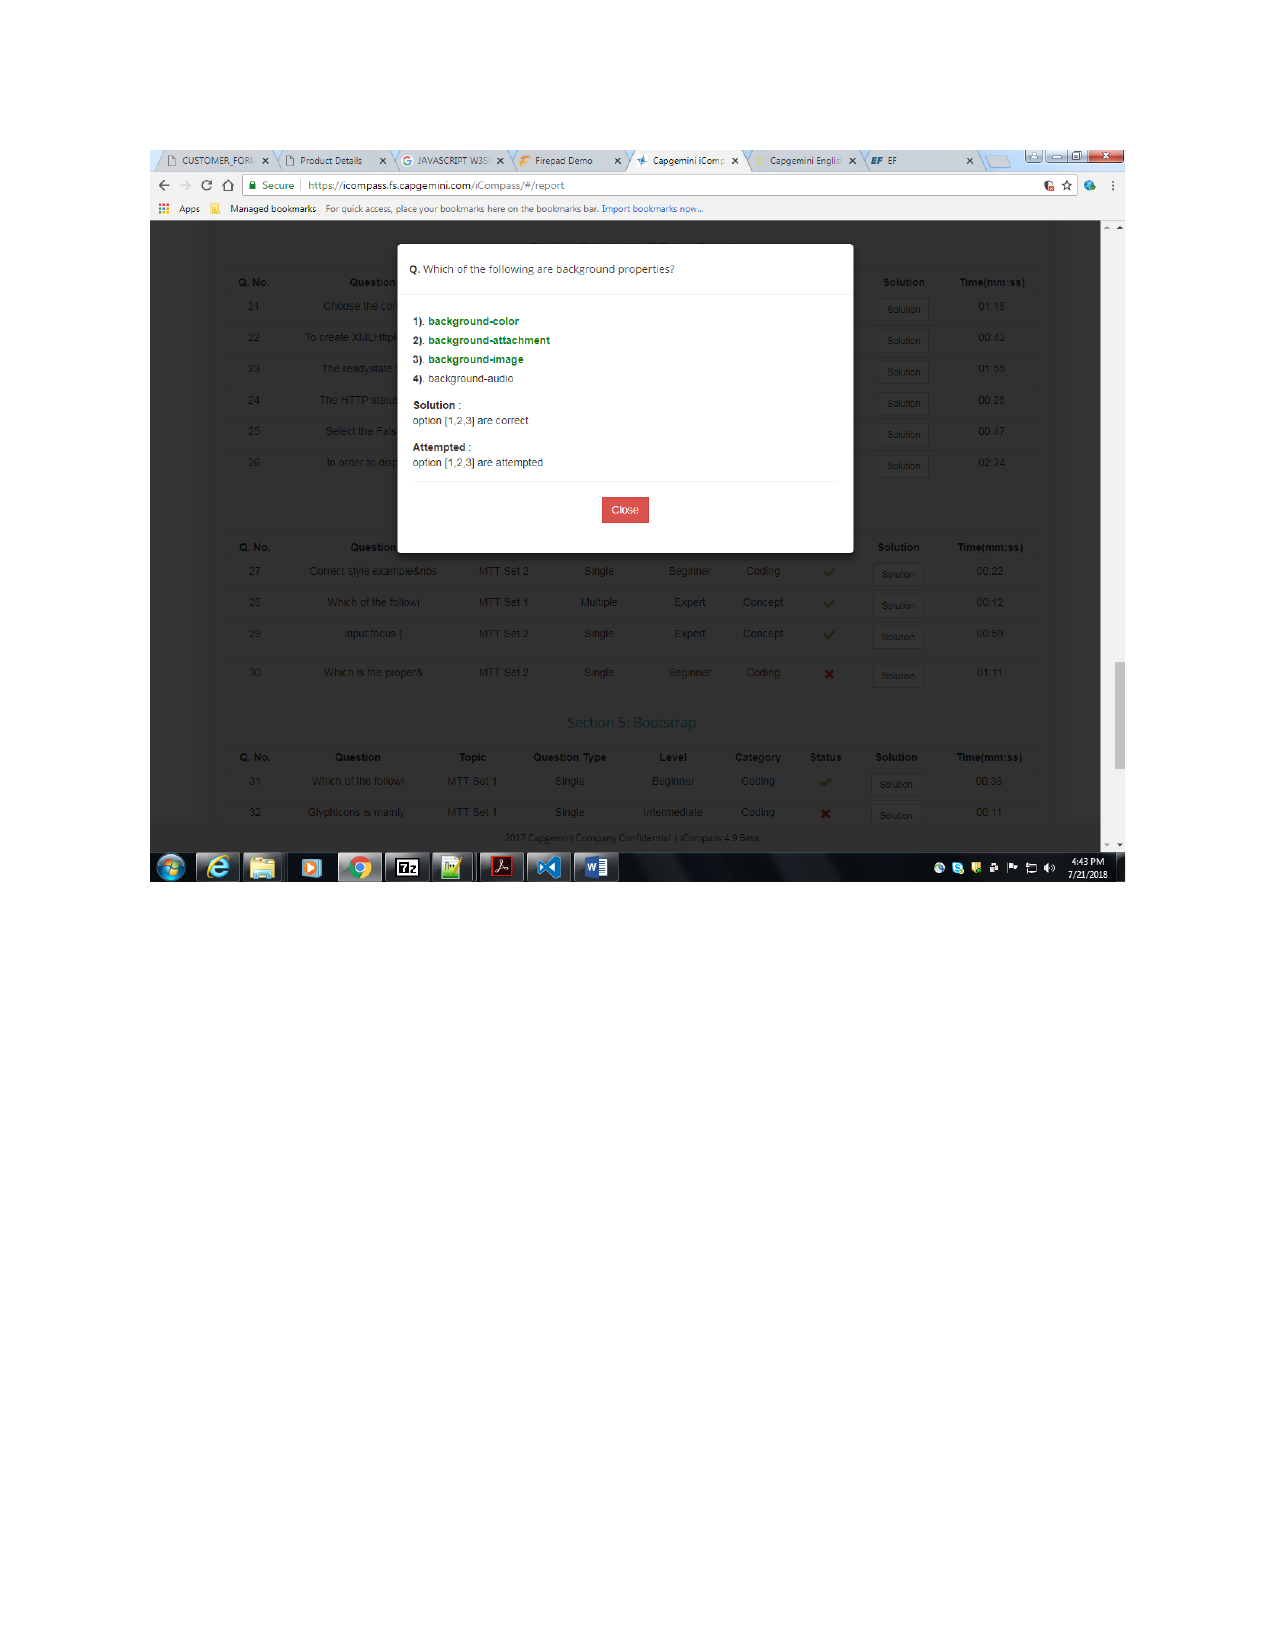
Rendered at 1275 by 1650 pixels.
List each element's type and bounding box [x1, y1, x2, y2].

picture [150, 150, 1125, 882]
